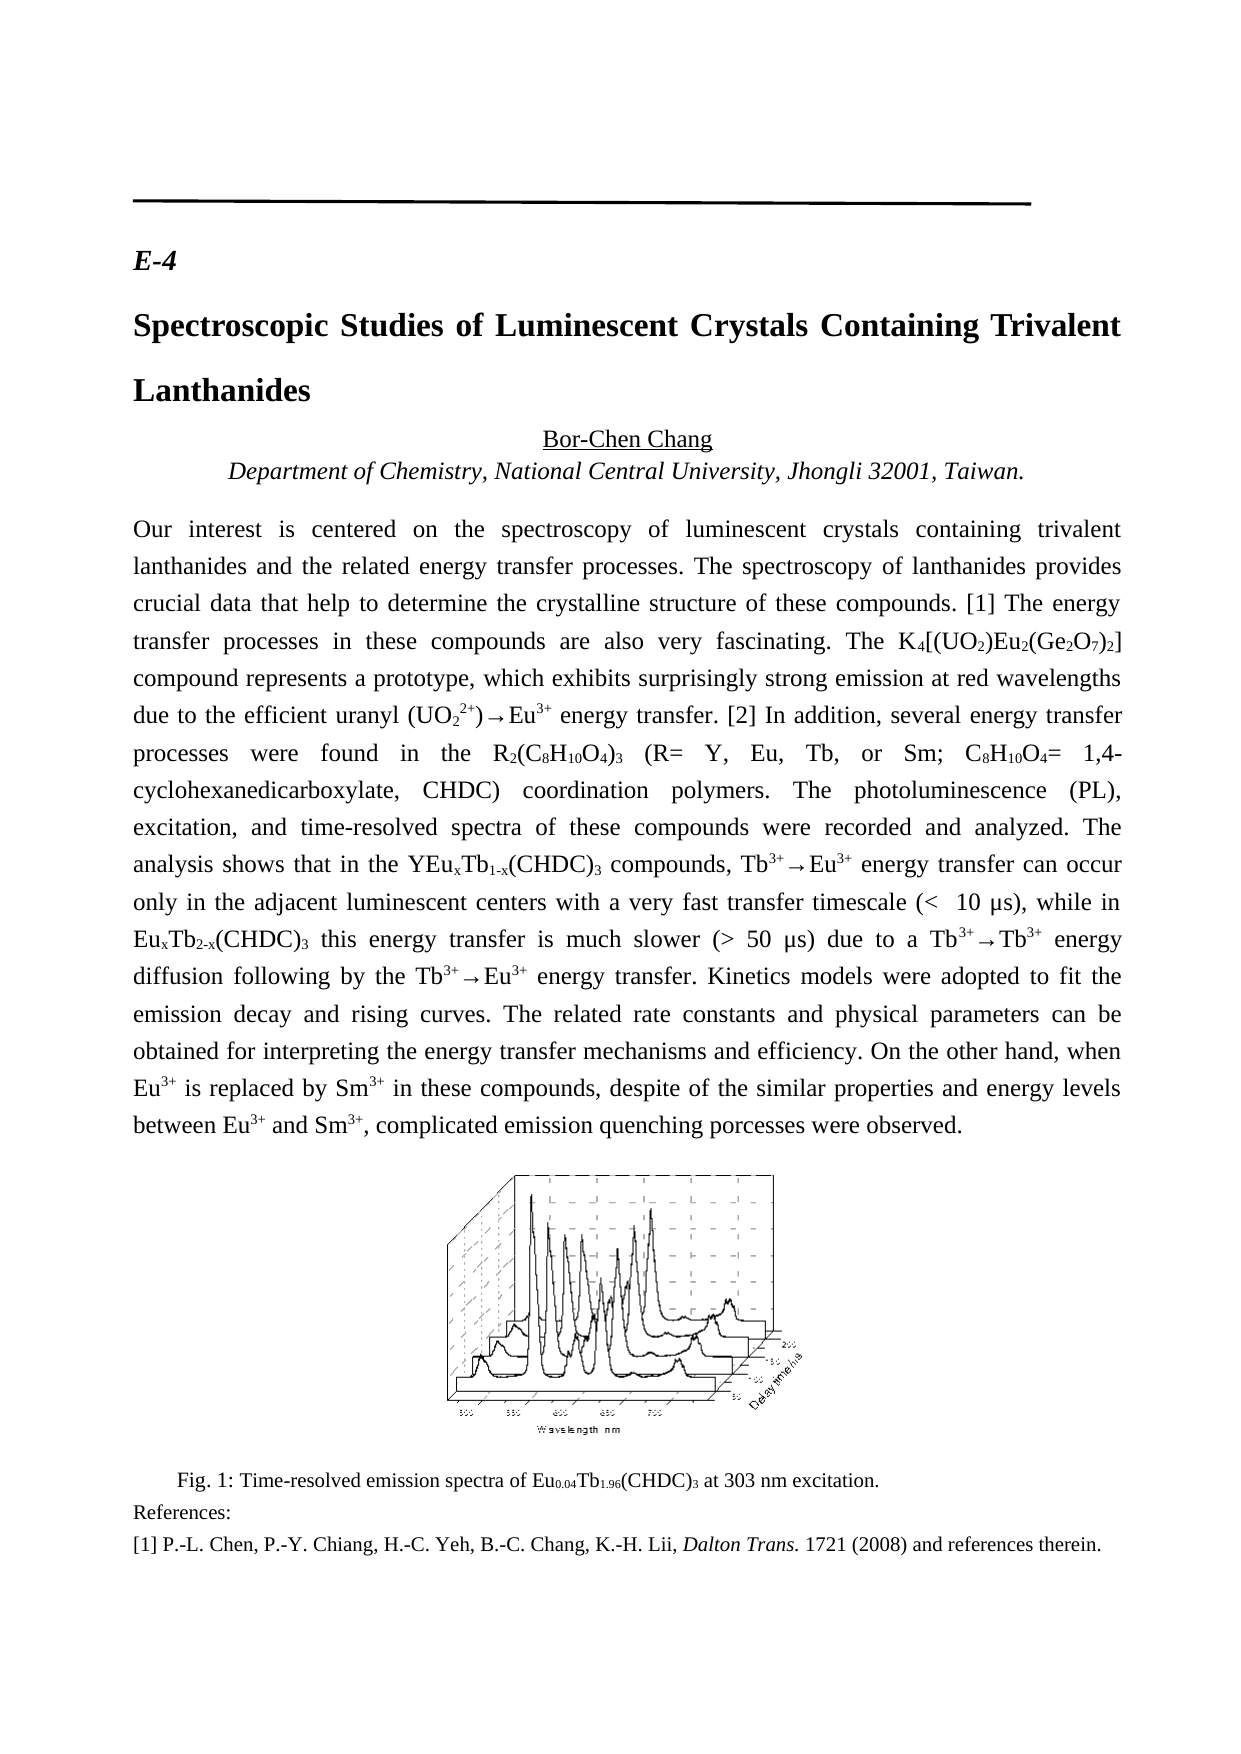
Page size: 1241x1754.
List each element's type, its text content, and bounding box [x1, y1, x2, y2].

subtitle Spectroscopic Studies of Luminescent Crystals Containing Trivalent Lanthanides [133, 292, 1122, 422]
text Our interest is centered on the spectroscopy of luminescent crystals containing trivalent lanthanides and the related energy transfer processes. The spectroscopy of lanthanides provides crucial data that help to determine the crystalline structure of these compounds. [1] The energy transfer processes in these compounds are also very fascinating. The K4[(UO2)Eu2(Ge2O7)2] compound represents a prototype, which exhibits surprisingly strong emission at red wavelengths due to the efficient uranyl (UO22+)→Eu3+ energy transfer. [2] In addition, several energy transfer processes were found in the R2(C8H10O4)3 (R= Y, Eu, Tb, or Sm; C8H10O4= 1,4-cyclohexanedicarboxylate, CHDC) coordination polymers. The photoluminescence (PL), excitation, and time-resolved spectra of these compounds were recorded and analyzed. The analysis shows that in the YEuxTb1-x(CHDC)3 compounds, Tb3+→Eu3+ energy transfer can occur only in the adjacent luminescent centers with a very fast transfer timescale (< 10 μs), while in EuxTb2-x(CHDC)3 this energy transfer is much slower (> 50 μs) due to a Tb3+→Tb3+ energy diffusion following by the Tb3+→Eu3+ energy transfer. Kinetics models were adopted to fit the emission decay and rising curves. The related rate constants and physical parameters can be obtained for interpreting the energy transfer mechanisms and efficiency. On the other hand, when Eu3+ is replaced by Sm3+ in these compounds, despite of the similar properties and energy levels between Eu3+ and Sm3+, complicated emission quenching porcesses were observed. [133, 512, 1122, 1141]
text [1] P.-L. Chen, P.-Y. Chiang, H.-C. Yeh, B.-C. Chang, K.-H. Lii, Dalton Trans. 1721 (2008) and references therein. [133, 1528, 1122, 1560]
picture [439, 1170, 816, 1443]
text Bor-Chen Chang [133, 422, 1122, 454]
text Fig. 1: Time-resolved emission spectra of Eu0.04Tb1.96(CHDC)3 at 303 nm excitation. [177, 1463, 1122, 1495]
text References: [133, 1495, 1122, 1528]
text Department of Chemistry, National Central University, Jhongli 32001, Taiwan. [133, 454, 1122, 487]
text E-4 [133, 162, 1122, 292]
